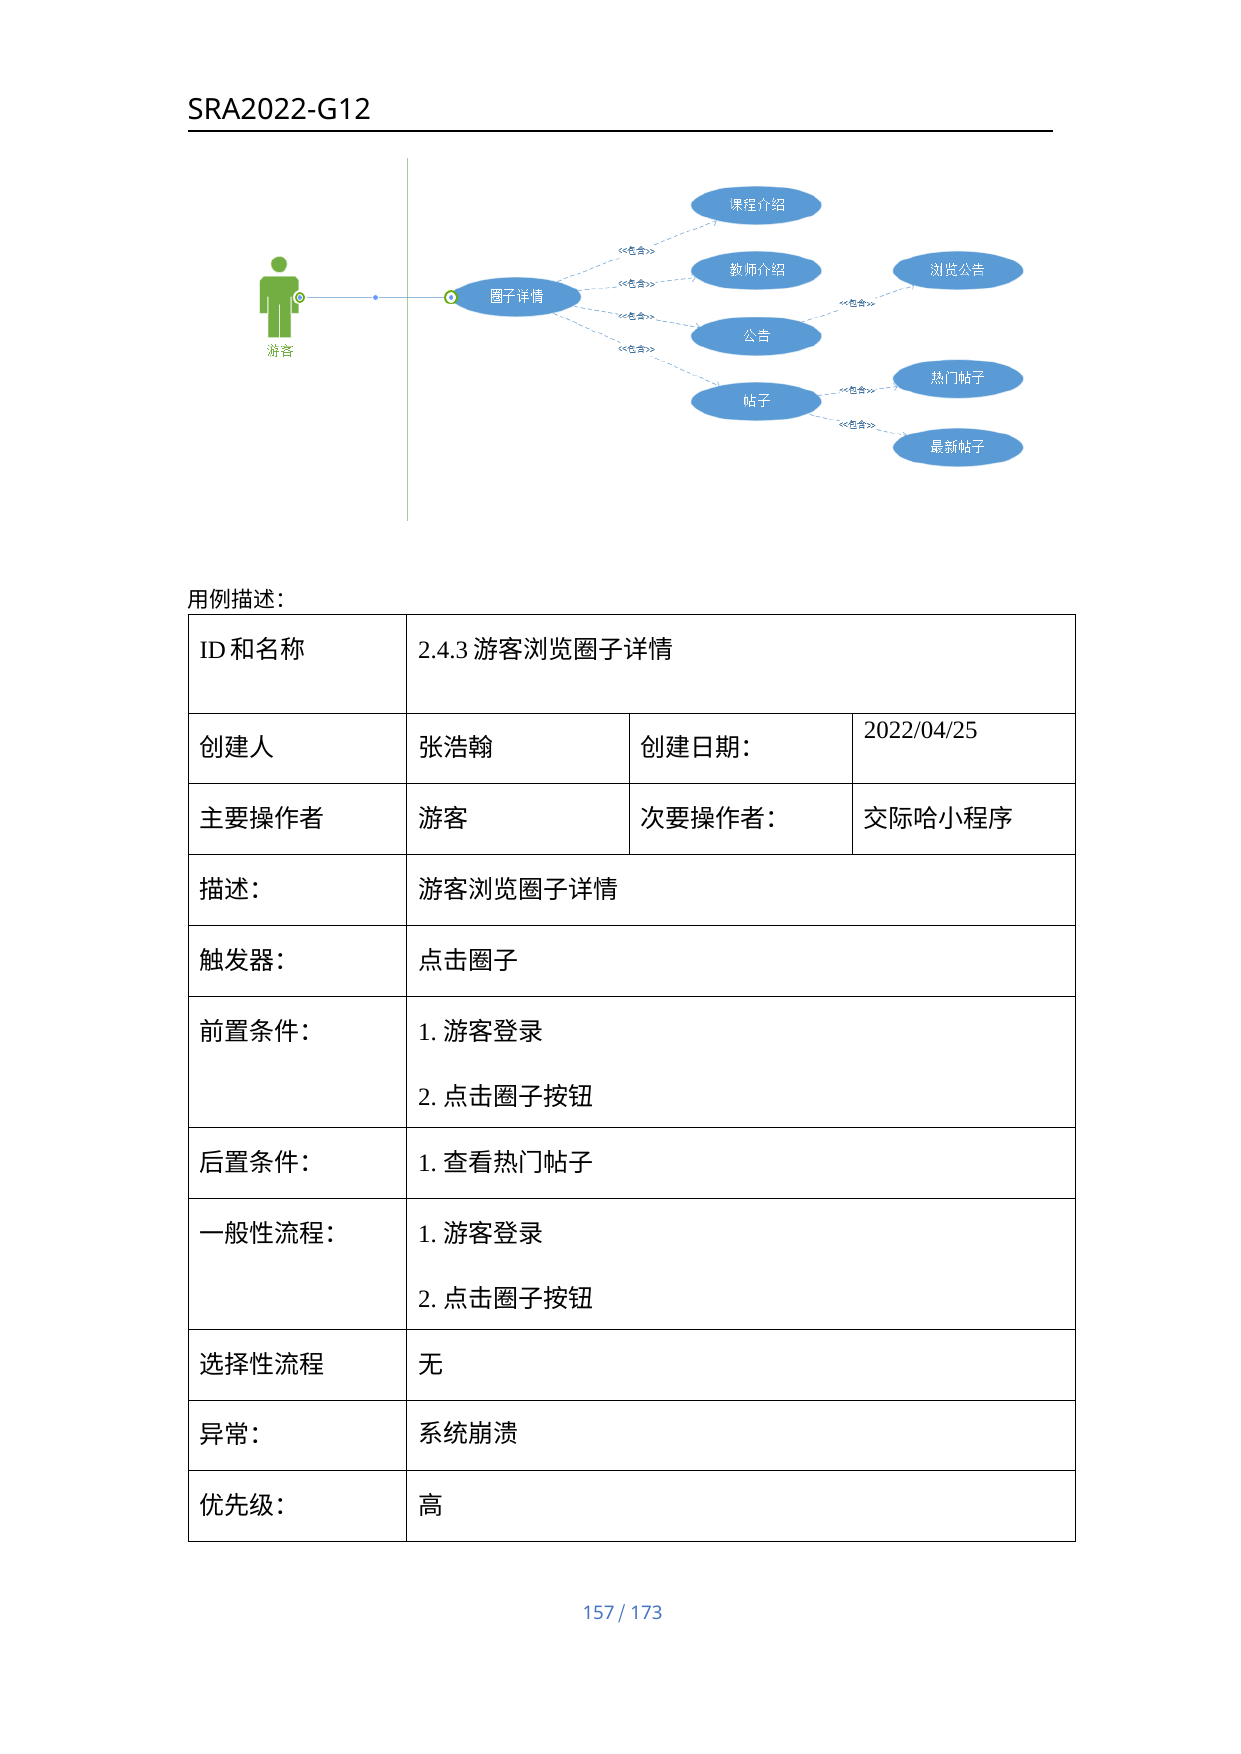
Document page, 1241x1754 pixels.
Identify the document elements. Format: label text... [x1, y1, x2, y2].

table_cell 游客浏览圈子详情 [407, 855, 1075, 925]
table_cell 次要操作者： [630, 784, 852, 854]
table_cell 游客登录 2. 点击圈子按钮 [407, 997, 1075, 1127]
table_cell 后置条件： [189, 1128, 406, 1198]
table_cell 创建日期： [630, 714, 852, 783]
table_cell 一般性流程： [189, 1199, 406, 1329]
table_cell 触发器： [189, 926, 406, 996]
table_cell 交际哈小程序 [853, 784, 1075, 854]
table_cell 点击圈子 [407, 926, 1075, 996]
table_header 2.4.3游客浏览圈子详情 [407, 615, 1075, 712]
table_cell 游客登录 2. 点击圈子按钮 [407, 1199, 1075, 1329]
table_header ID和名称 [189, 615, 406, 712]
table_cell 描述： [189, 855, 406, 925]
text 用例描述： [187, 581, 1053, 614]
table_cell 系统崩溃 [407, 1401, 1075, 1470]
picture [187, 158, 1052, 521]
table_cell 无 [407, 1330, 1075, 1399]
table_cell 高 [407, 1471, 1075, 1541]
table_cell 张浩翰 [407, 714, 629, 783]
table_cell 2022/04/25 [853, 714, 1075, 783]
table_cell 创建人 [189, 714, 406, 783]
table_cell 异常： [189, 1401, 406, 1470]
table_cell 优先级： [189, 1471, 406, 1541]
table_cell 选择性流程 [189, 1330, 406, 1399]
table_cell 前置条件： [189, 997, 406, 1127]
table_cell 1. 查看热门帖子 [407, 1128, 1075, 1198]
table_cell 主要操作者 [189, 784, 406, 854]
table_cell 游客 [407, 784, 629, 854]
